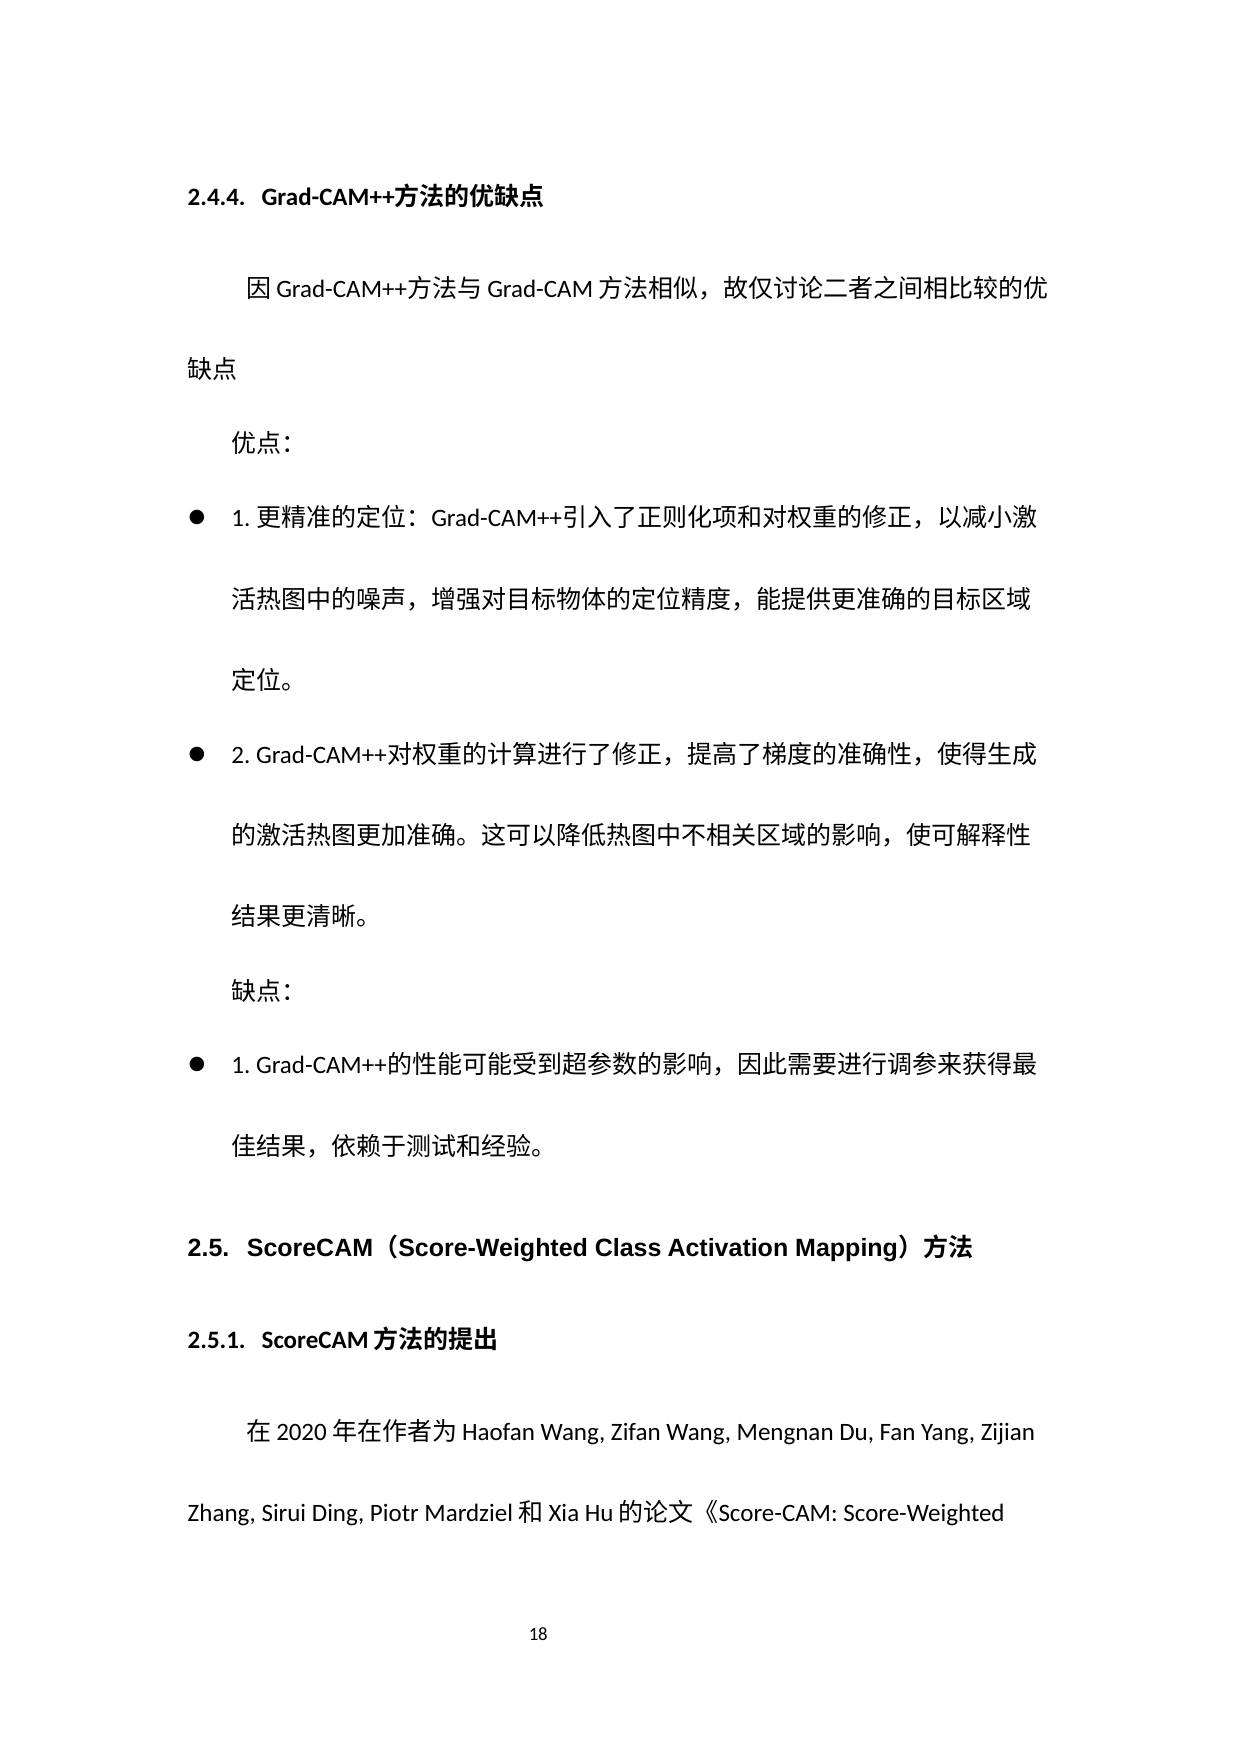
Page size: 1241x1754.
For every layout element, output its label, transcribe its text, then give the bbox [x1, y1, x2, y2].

list 1. Grad-CAM++的性能可能受到超参数的影响，因此需要进行调参来获得最佳结果，依赖于测试和经验。 [187, 1031, 1053, 1177]
list 优点： [187, 409, 1053, 474]
subtitle Grad-CAM++方法的优缺点 [187, 162, 1053, 227]
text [187, 1397, 1053, 1543]
subtitle ScoreCAM（Score-Weighted Class Activation Mapping）方法 [187, 1213, 1053, 1278]
list 1. 更精准的定位：Grad-CAM++引入了正则化项和对权重的修正，以减小激活热图中的噪声，增强对目标物体的定位精度，能提供更准确的目标区域定位。 [187, 483, 1053, 711]
subtitle ScoreCAM方法的提出 [187, 1305, 1053, 1370]
list 缺点： [187, 957, 1053, 1022]
text 因Grad-CAM++方法与Grad-CAM方法相似，故仅讨论二者之间相比较的优缺点 [187, 254, 1053, 400]
list 2. Grad-CAM++对权重的计算进行了修正，提高了梯度的准确性，使得生成的激活热图更加准确。这可以降低热图中不相关区域的影响，使可解释性结果更清晰。 [187, 720, 1053, 947]
